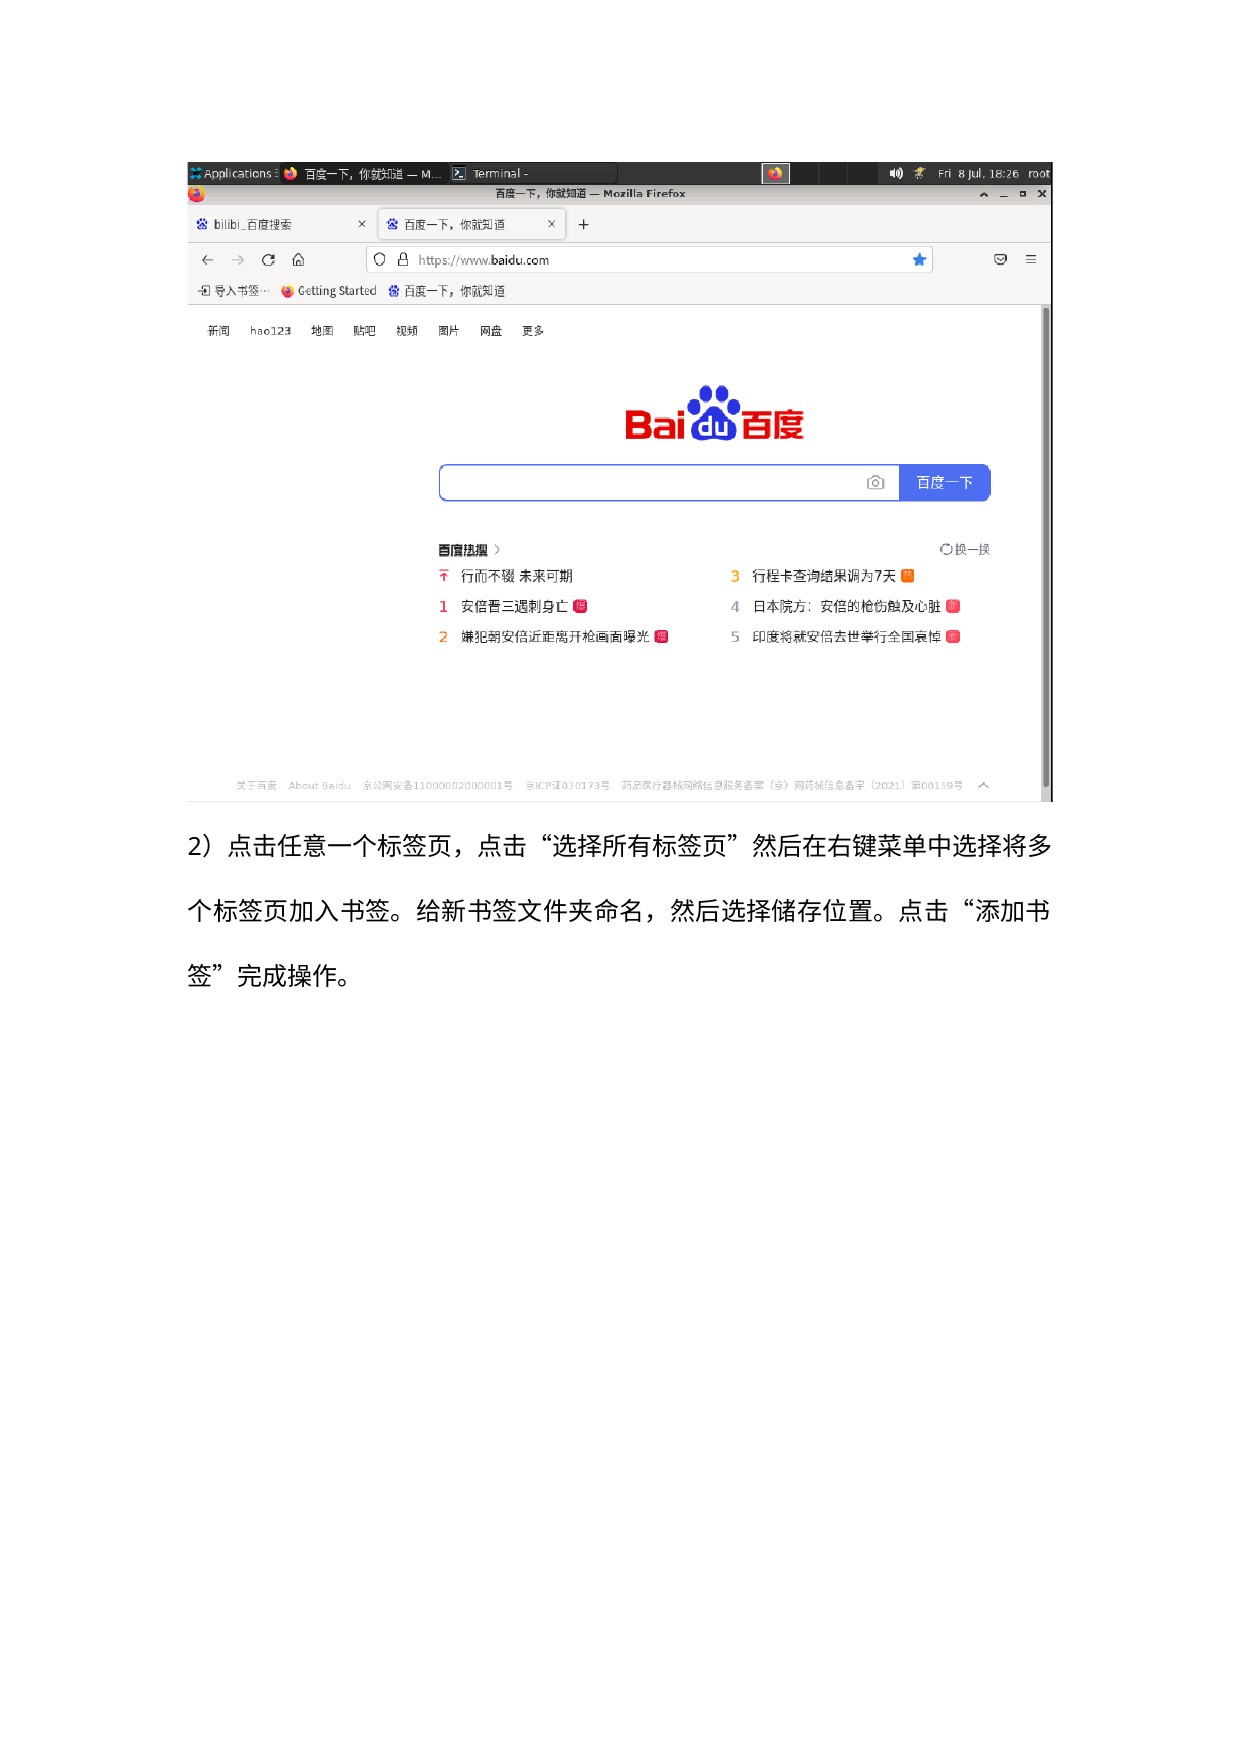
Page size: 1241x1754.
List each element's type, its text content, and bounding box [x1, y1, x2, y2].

text 2）点击任意一个标签页，点击“选择所有标签页”然后在右键菜单中选择将多个标签页加入书签。给新书签文件夹命名，然后选择储存位置。点击“添加书签”完成操作。 [187, 812, 1053, 1007]
picture [187, 162, 1053, 802]
